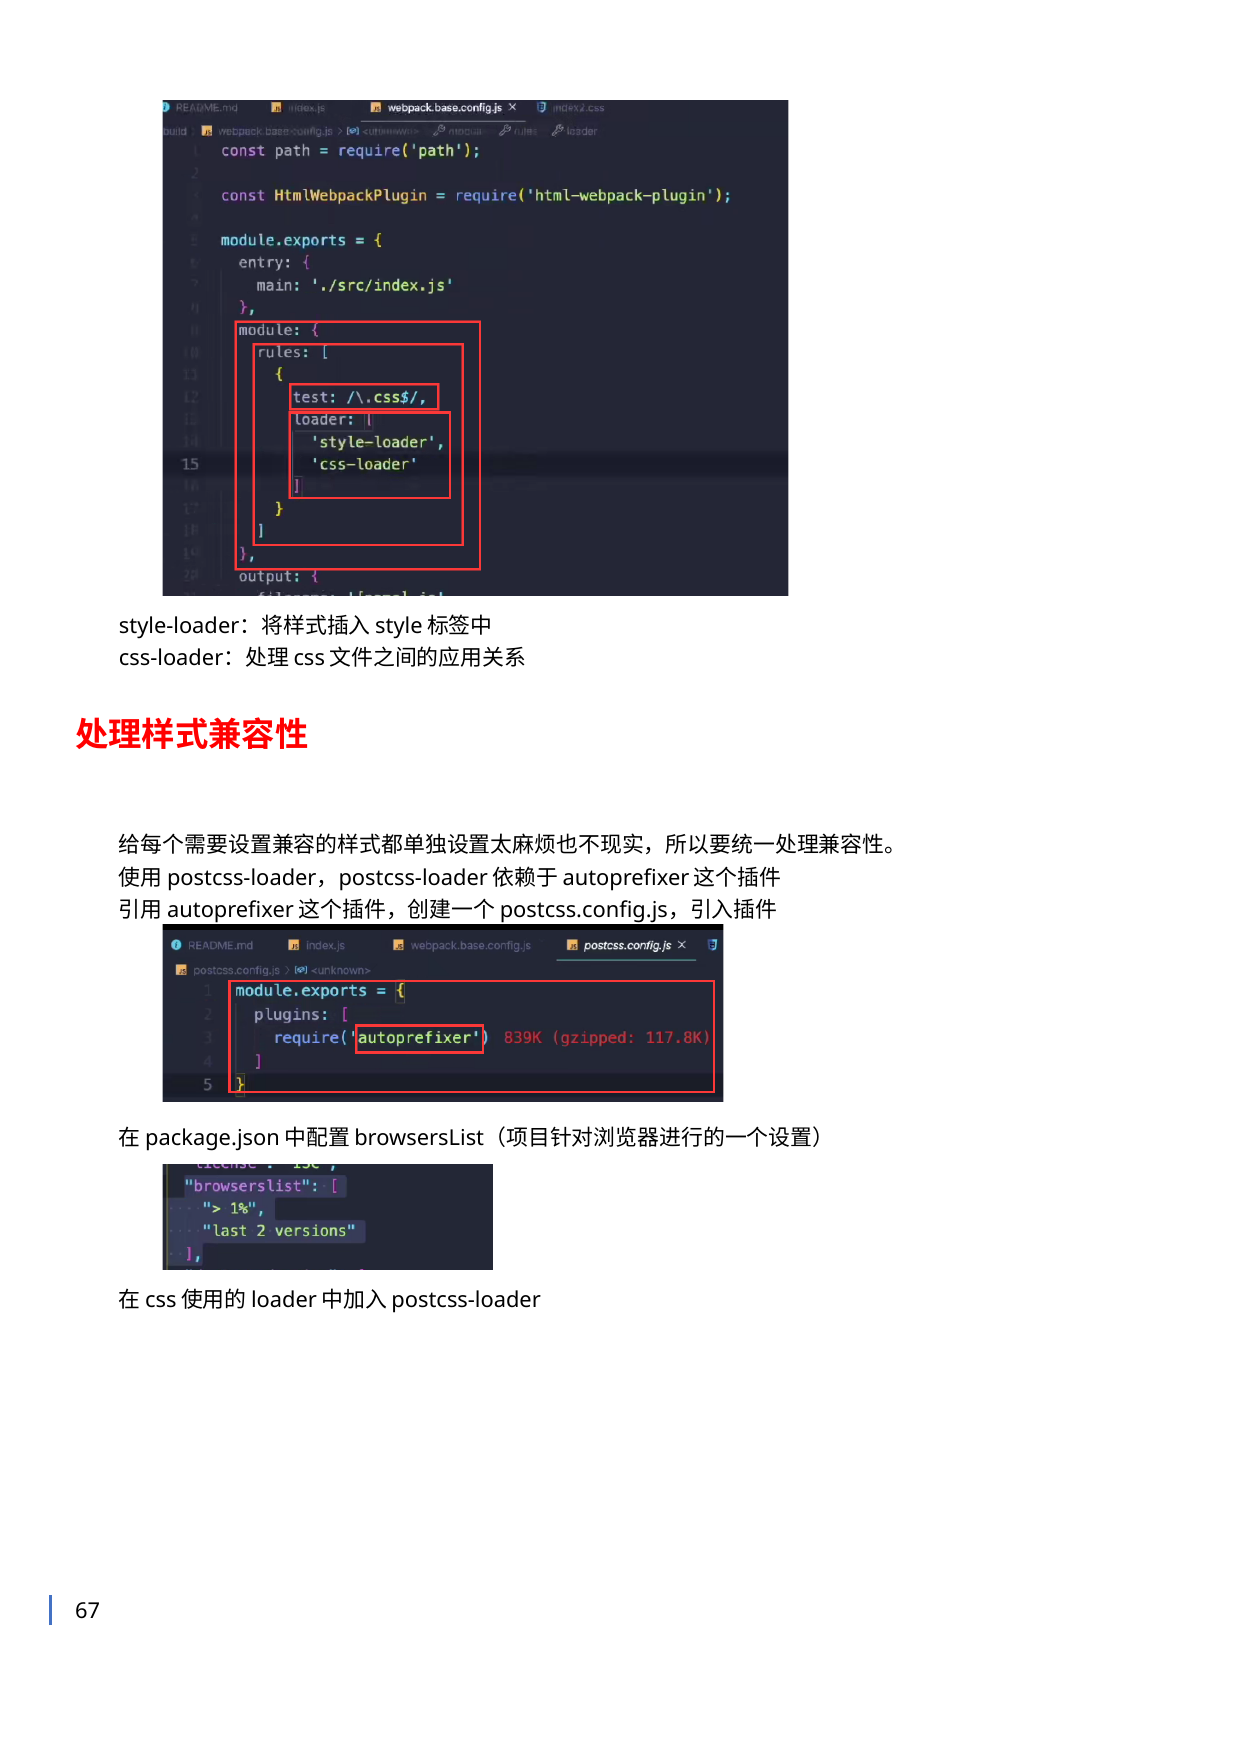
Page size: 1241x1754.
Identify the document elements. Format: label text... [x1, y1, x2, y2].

text 引用autoprefixer这个插件，创建一个postcss.config.js，引入插件 [75, 892, 1165, 924]
text 在css使用的loader中加入postcss-loader [75, 1282, 1165, 1314]
text 给每个需要设置兼容的样式都单独设置太麻烦也不现实，所以要统一处理兼容性。 [75, 827, 1165, 859]
text css-loader：处理css文件之间的应用关系 [75, 640, 1165, 673]
picture [162, 100, 789, 596]
text 在package.json中配置browsersList（项目针对浏览器进行的一个设置） [75, 1119, 1165, 1152]
picture [162, 1164, 493, 1270]
subtitle 处理样式兼容性 [75, 700, 1165, 765]
text 使用postcss-loader，postcss-loader依赖于autoprefixer这个插件 [75, 859, 1165, 892]
text style-loader：将样式插入style标签中 [75, 608, 1165, 640]
picture [162, 924, 724, 1102]
